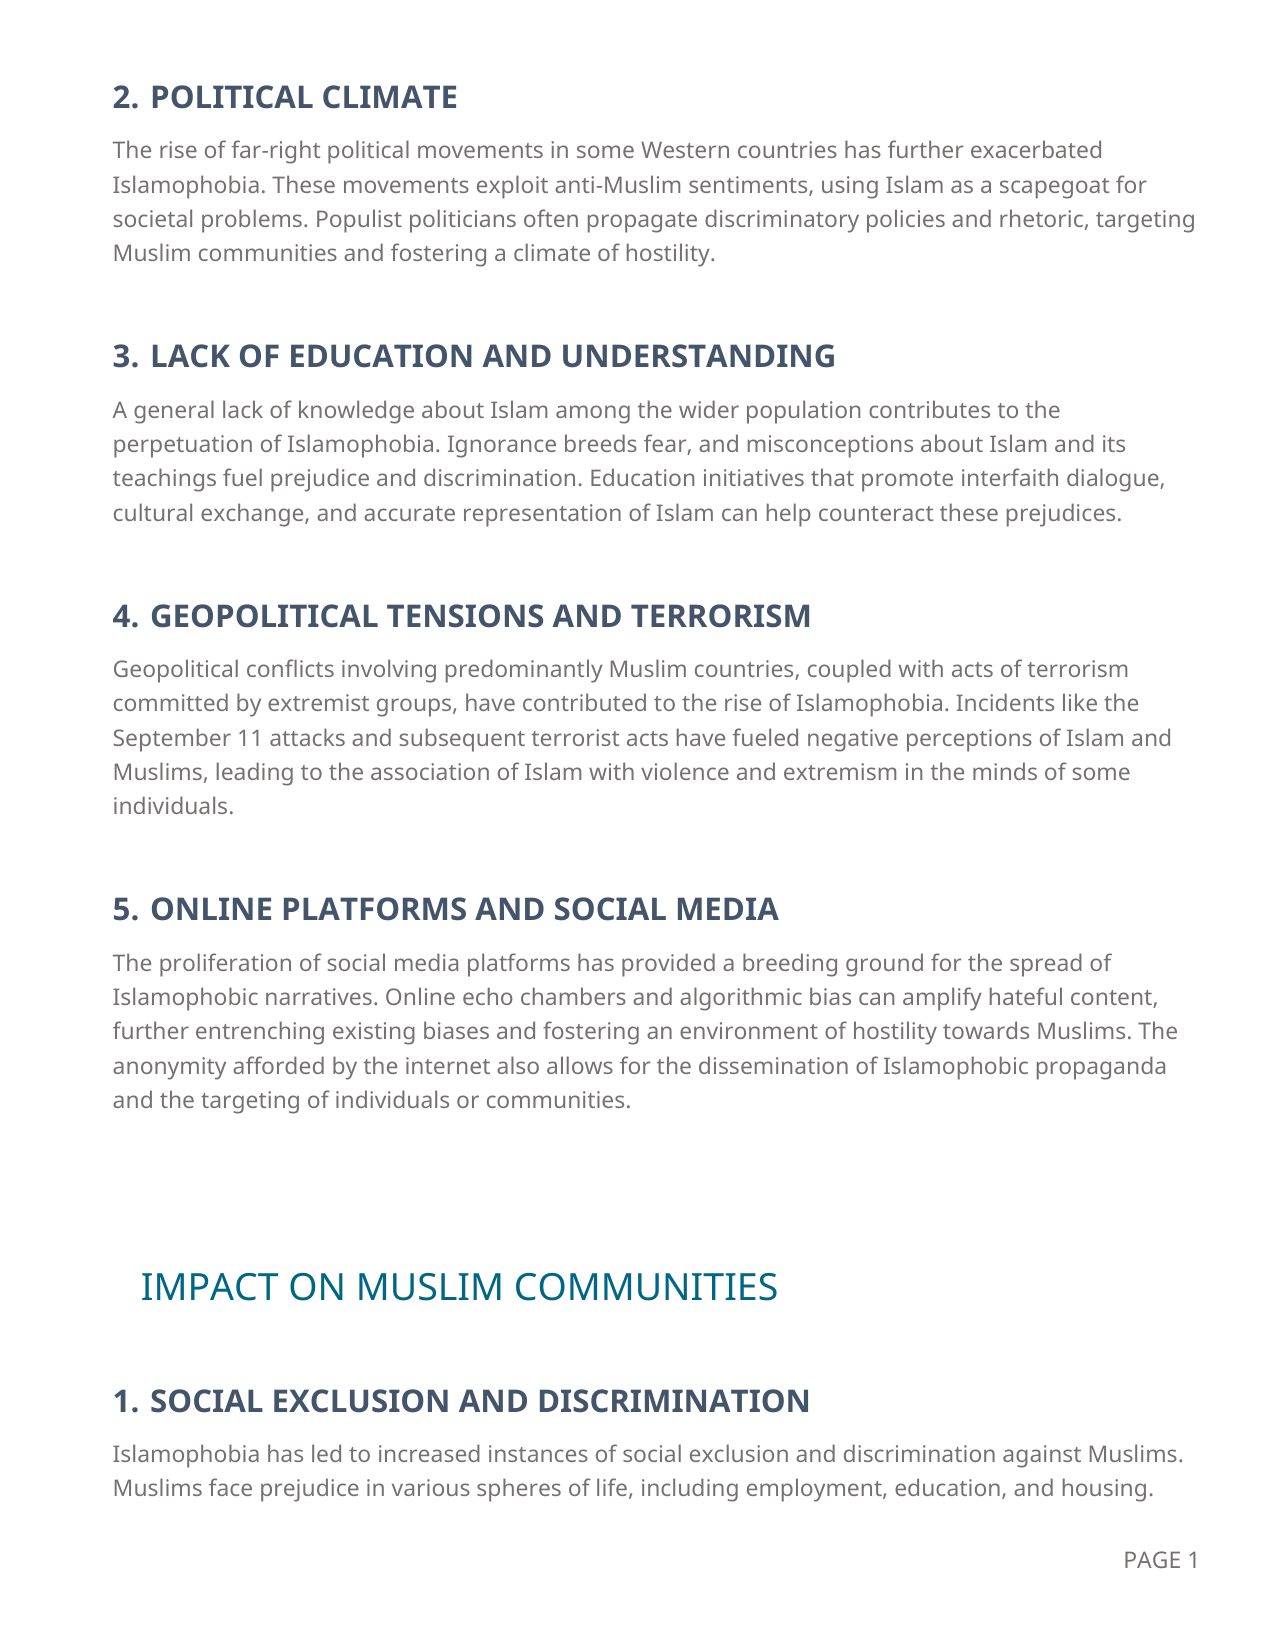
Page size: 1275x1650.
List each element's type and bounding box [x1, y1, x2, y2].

text [112, 1438, 1200, 1503]
